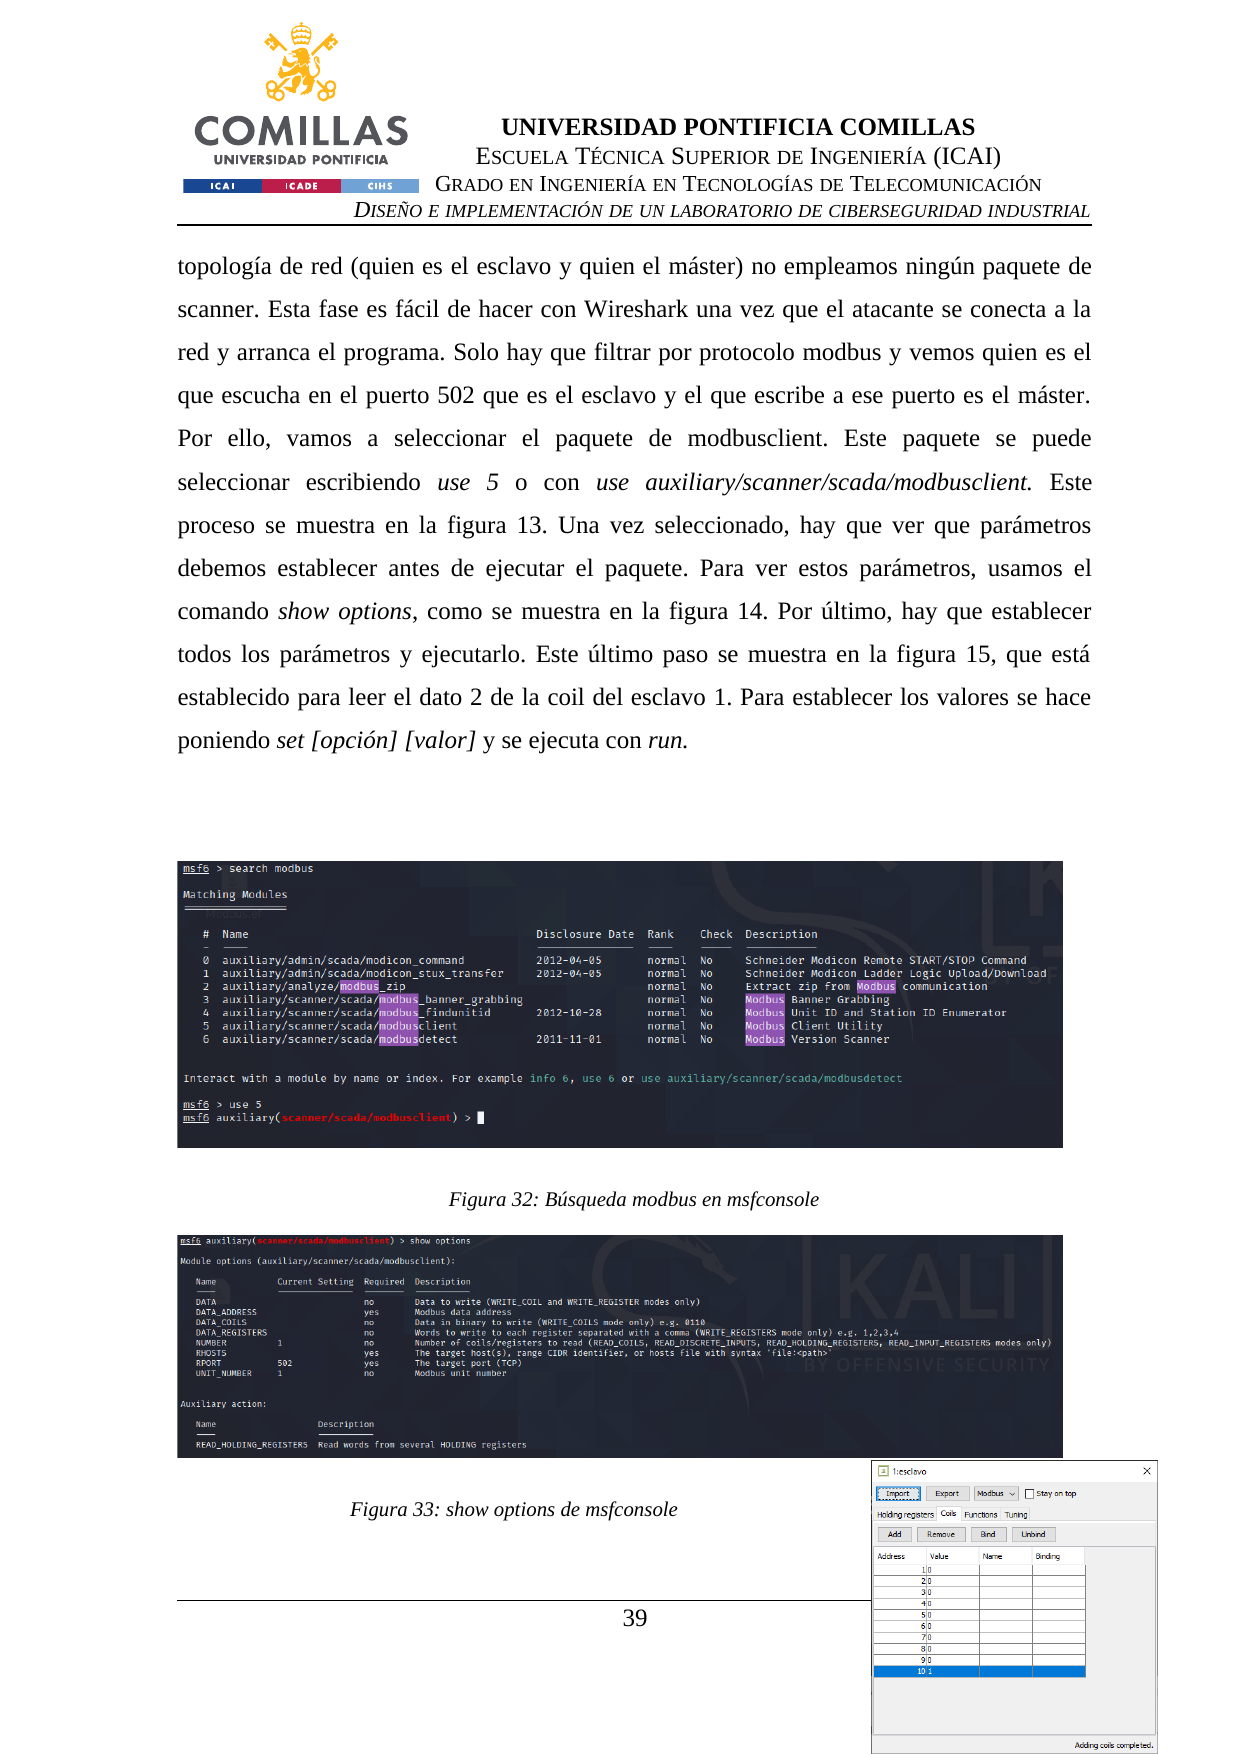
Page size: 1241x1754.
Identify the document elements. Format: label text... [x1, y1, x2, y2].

picture [177, 861, 1063, 1148]
text Figura 33: show options de msfconsole [177, 1497, 871, 1521]
text Figura 32: Búsqueda modbus en msfconsole [177, 1187, 1092, 1211]
picture [177, 1235, 1063, 1458]
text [177, 251, 1092, 754]
picture [871, 1460, 1158, 1754]
